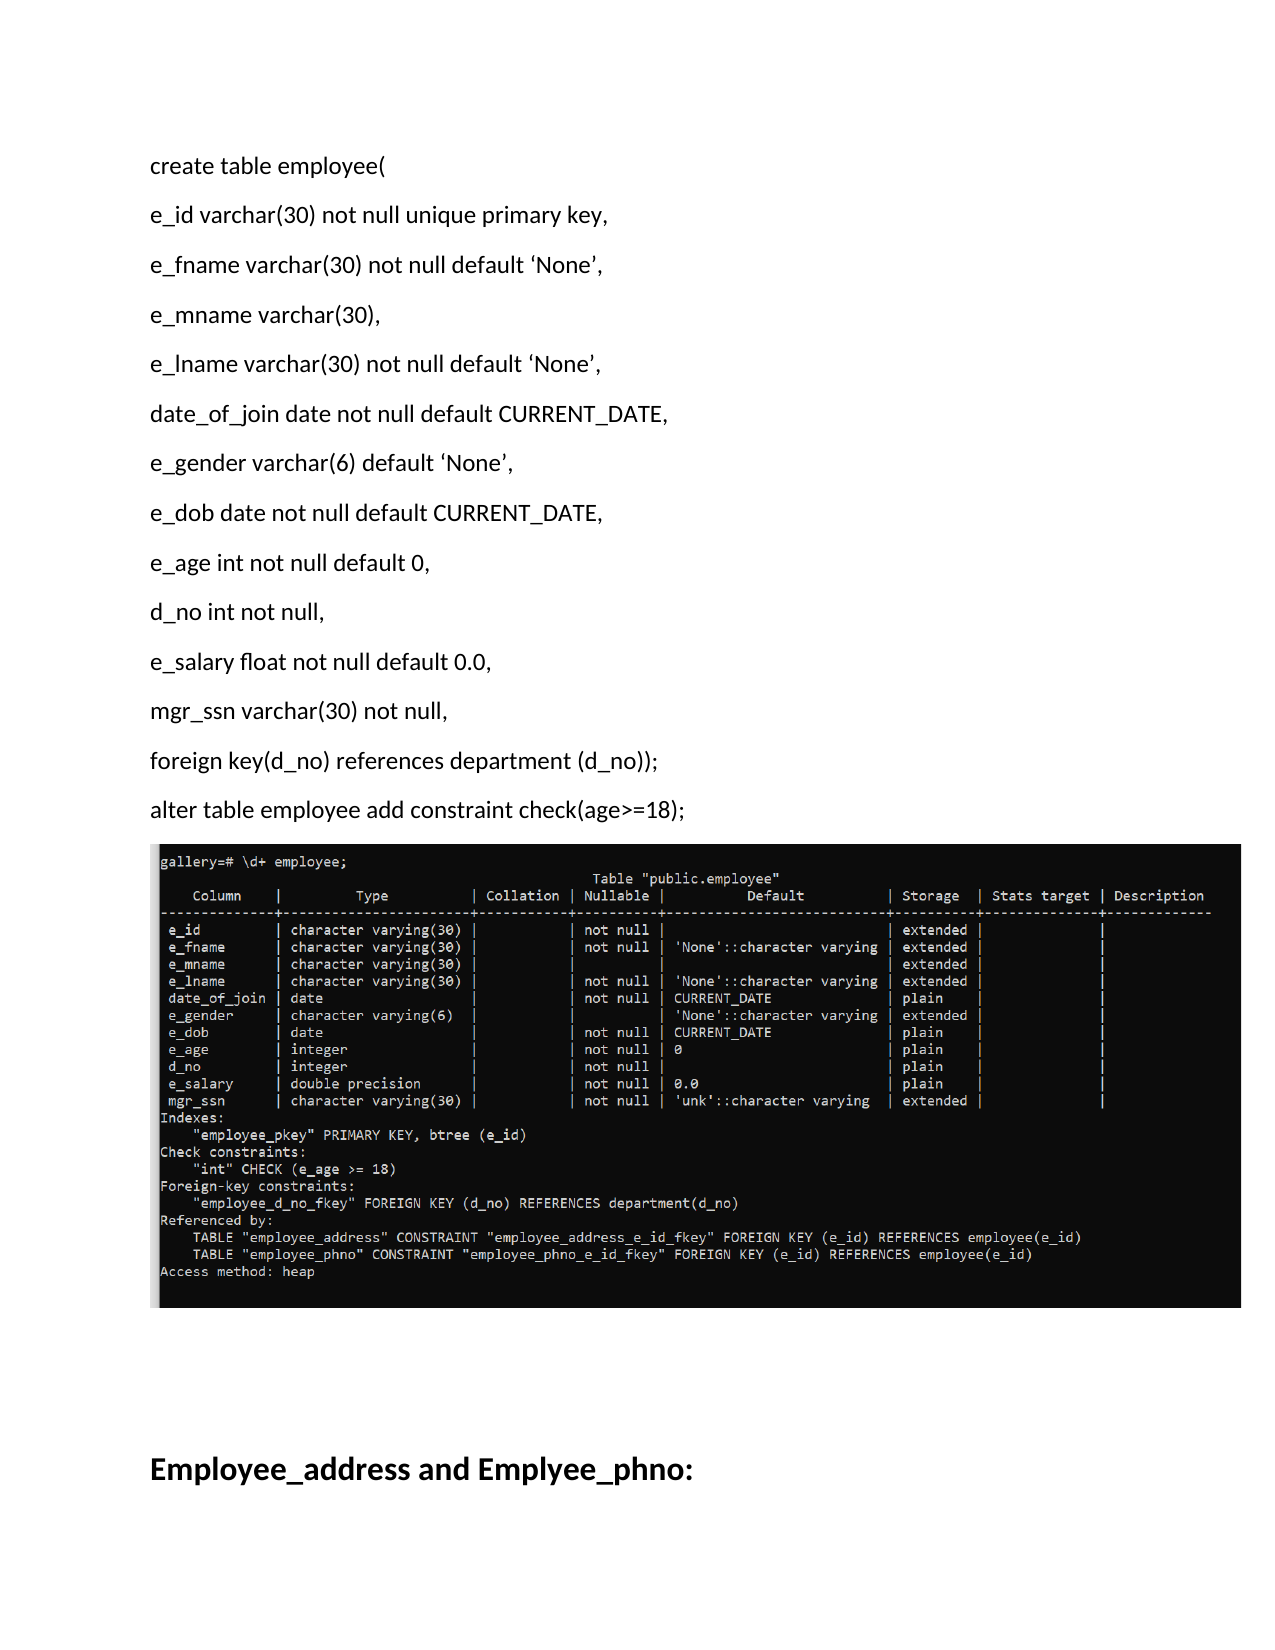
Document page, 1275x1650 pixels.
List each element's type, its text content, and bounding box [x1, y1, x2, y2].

text e_fname varchar(30) not null default ‘None’, [150, 249, 1125, 280]
text e_mname varchar(30), [150, 299, 1125, 329]
text e_lname varchar(30) not null default ‘None’, [150, 348, 1125, 379]
text e_dob date not null default CURRENT_DATE, [150, 497, 1125, 528]
text e_age int not null default 0, [150, 547, 1125, 577]
text e_salary float not null default 0.0, [150, 646, 1125, 676]
text e_id varchar(30) not null unique primary key, [150, 199, 1125, 230]
text foreign key(d_no) references department (d_no)); [150, 745, 1125, 776]
text alter table employee add constraint check(age>=18); [150, 794, 1125, 825]
text e_gender varchar(6) default ‘None’, [150, 447, 1125, 478]
text d_no int not null, [150, 596, 1125, 627]
text Employee_address and Emplyee_phno: [150, 1448, 1125, 1488]
text date_of_join date not null default CURRENT_DATE, [150, 398, 1125, 428]
text create table employee( [150, 150, 1125, 181]
picture [150, 844, 1242, 1308]
text mgr_ssn varchar(30) not null, [150, 695, 1125, 726]
